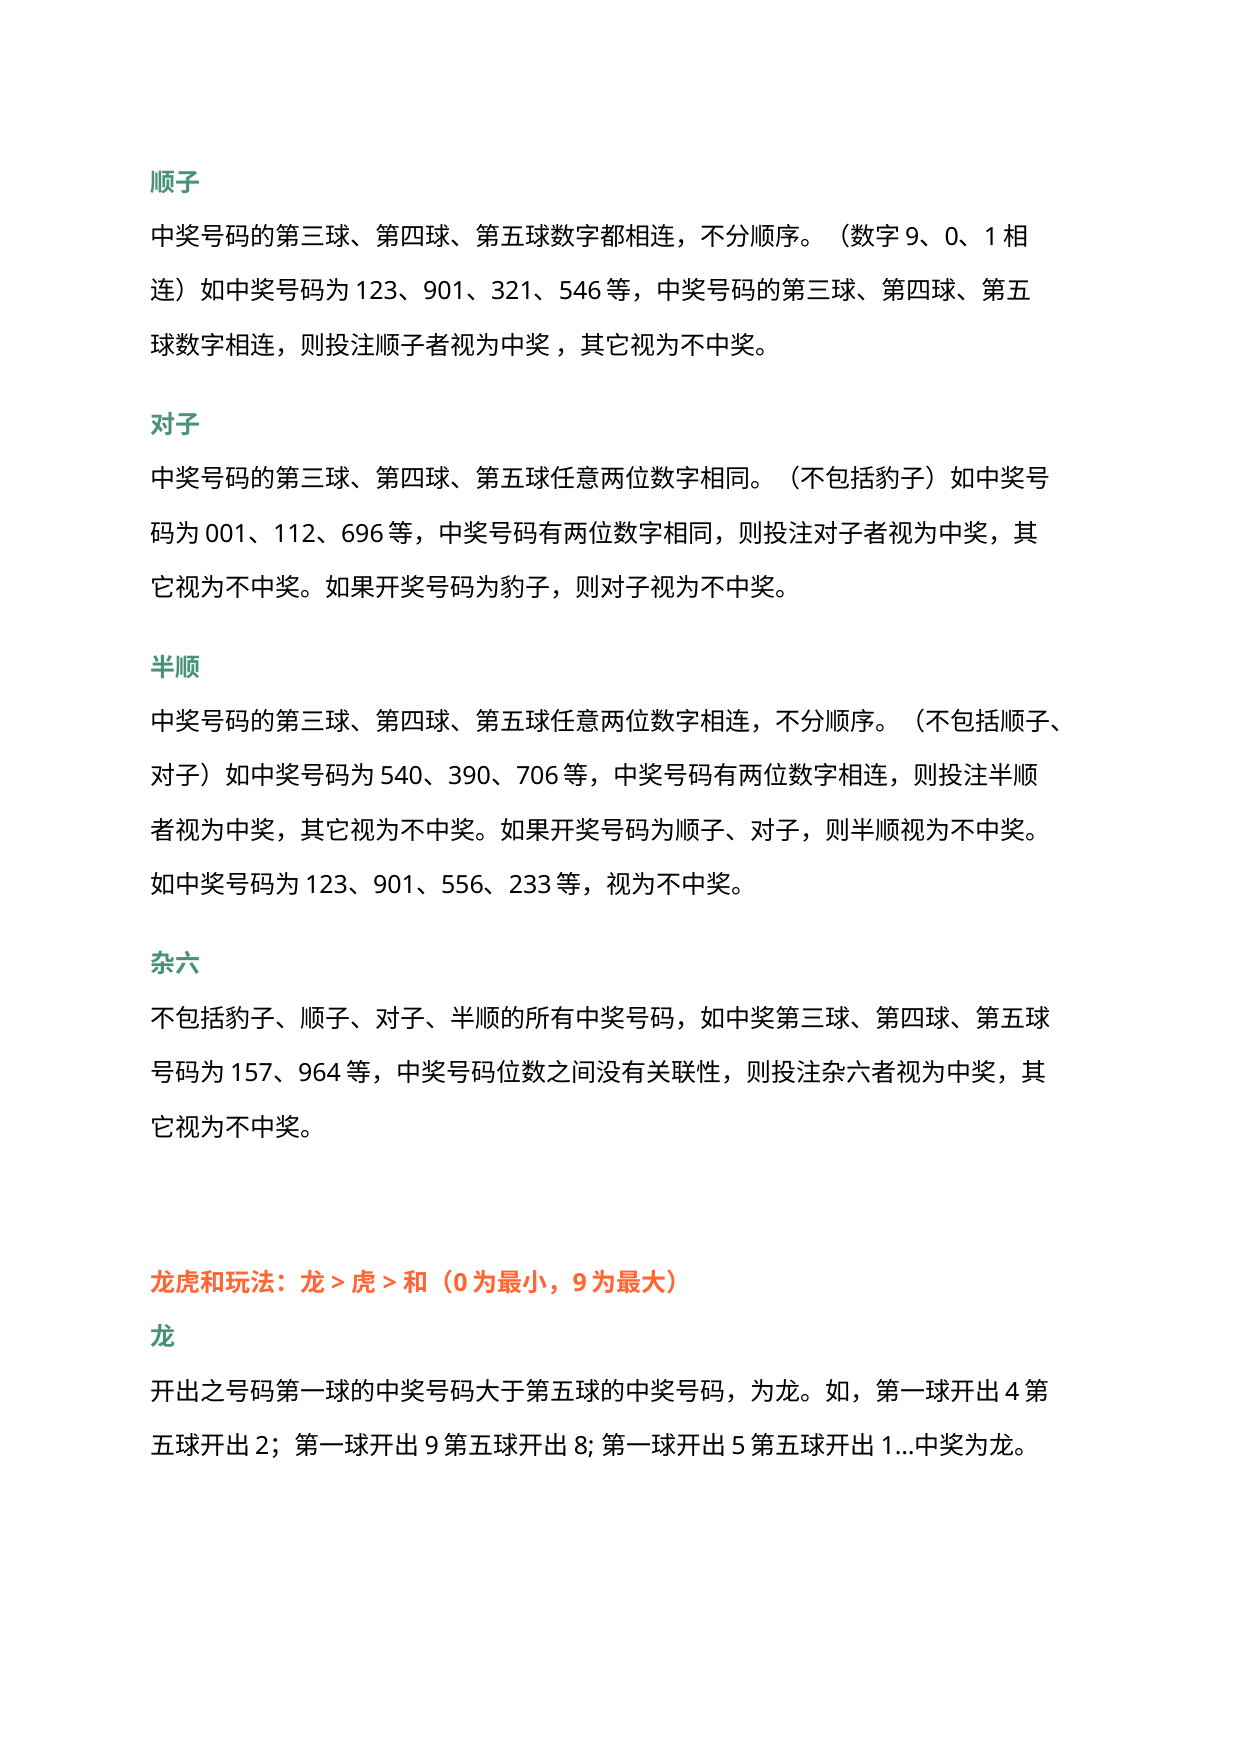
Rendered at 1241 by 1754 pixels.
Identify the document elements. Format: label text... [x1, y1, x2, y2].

list 龙 开出之号码第一球的中奖号码大于第五球的中奖号码，为龙。如，第一球开出4第五球开出2；第一球开出9第五球开出8; 第一球开出5第五球开出1…中奖为龙。 [150, 1317, 1053, 1462]
list 对子 中奖号码的第三球、第四球、第五球任意两位数字相同。（不包括豹子）如中奖号码为001、112、696等，中奖号码有两位数字相同，则投注对子者视为中奖，其它视为不中奖。如果开奖号码为豹子，则对子视为不中奖。 [150, 404, 1053, 604]
list 顺子 中奖号码的第三球、第四球、第五球数字都相连，不分顺序。（数字9、0、1相连）如中奖号码为123、901、321、546等，中奖号码的第三球、第四球、第五球数字相连，则投注顺子者视为中奖 ，其它视为不中奖。 [150, 162, 1053, 361]
list 半顺 中奖号码的第三球、第四球、第五球任意两位数字相连，不分顺序。（不包括顺子、对子）如中奖号码为540、390、706等，中奖号码有两位数字相连，则投注半顺者视为中奖，其它视为不中奖。如果开奖号码为顺子、对子，则半顺视为不中奖。如中奖号码为123、901、556、233等，视为不中奖。 [150, 647, 1053, 901]
list 杂六 不包括豹子、顺子、对子、半顺的所有中奖号码，如中奖第三球、第四球、第五球号码为157、964等，中奖号码位数之间没有关联性，则投注杂六者视为中奖，其它视为不中奖。 [150, 944, 1053, 1143]
list 龙虎和玩法：龙 > 虎 > 和（0为最小，9为最大） [150, 1262, 1053, 1299]
